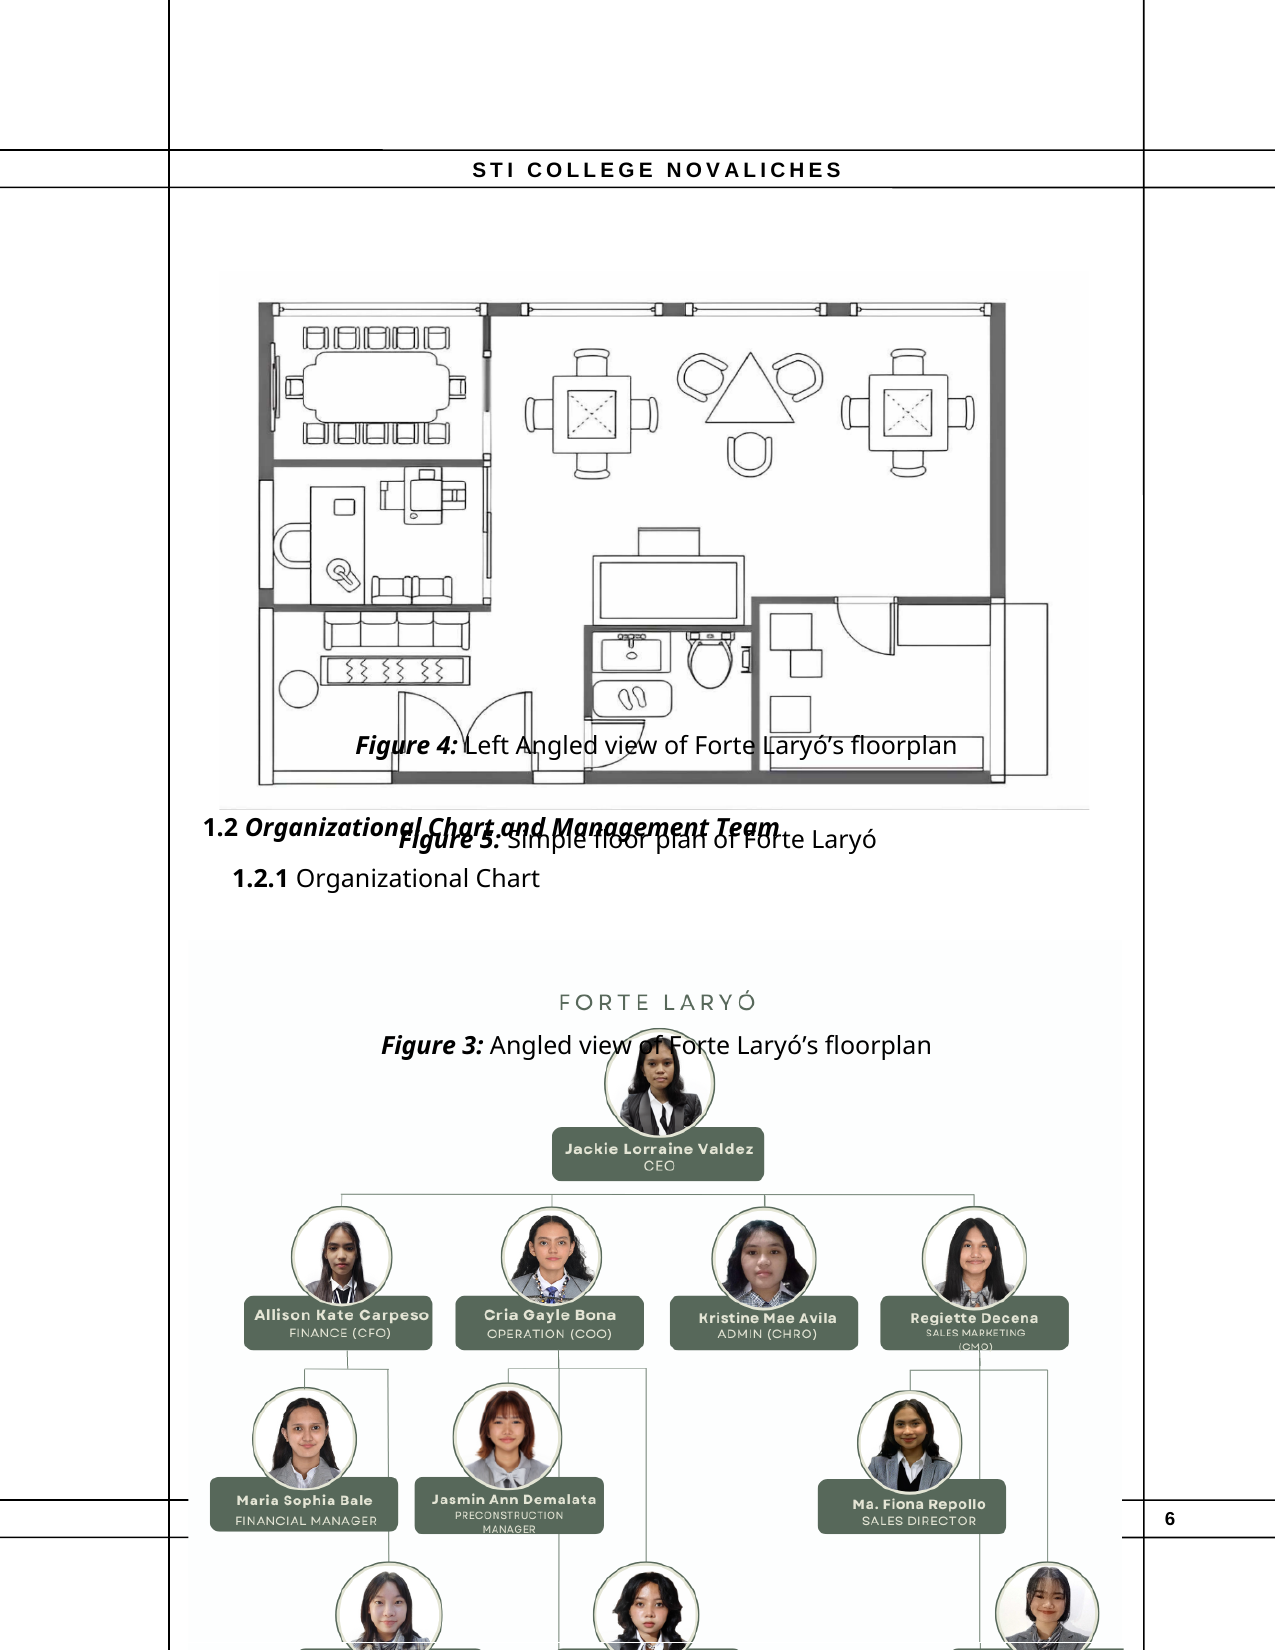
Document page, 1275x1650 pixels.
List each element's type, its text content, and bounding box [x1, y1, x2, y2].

picture [188, 1643, 1124, 1650]
picture [187, 940, 1122, 1640]
text 1.2 Organizational Chart and Management Team [202, 479, 1125, 844]
picture [219, 271, 1090, 810]
text 1.2.1 Organizational Chart [232, 861, 1125, 895]
